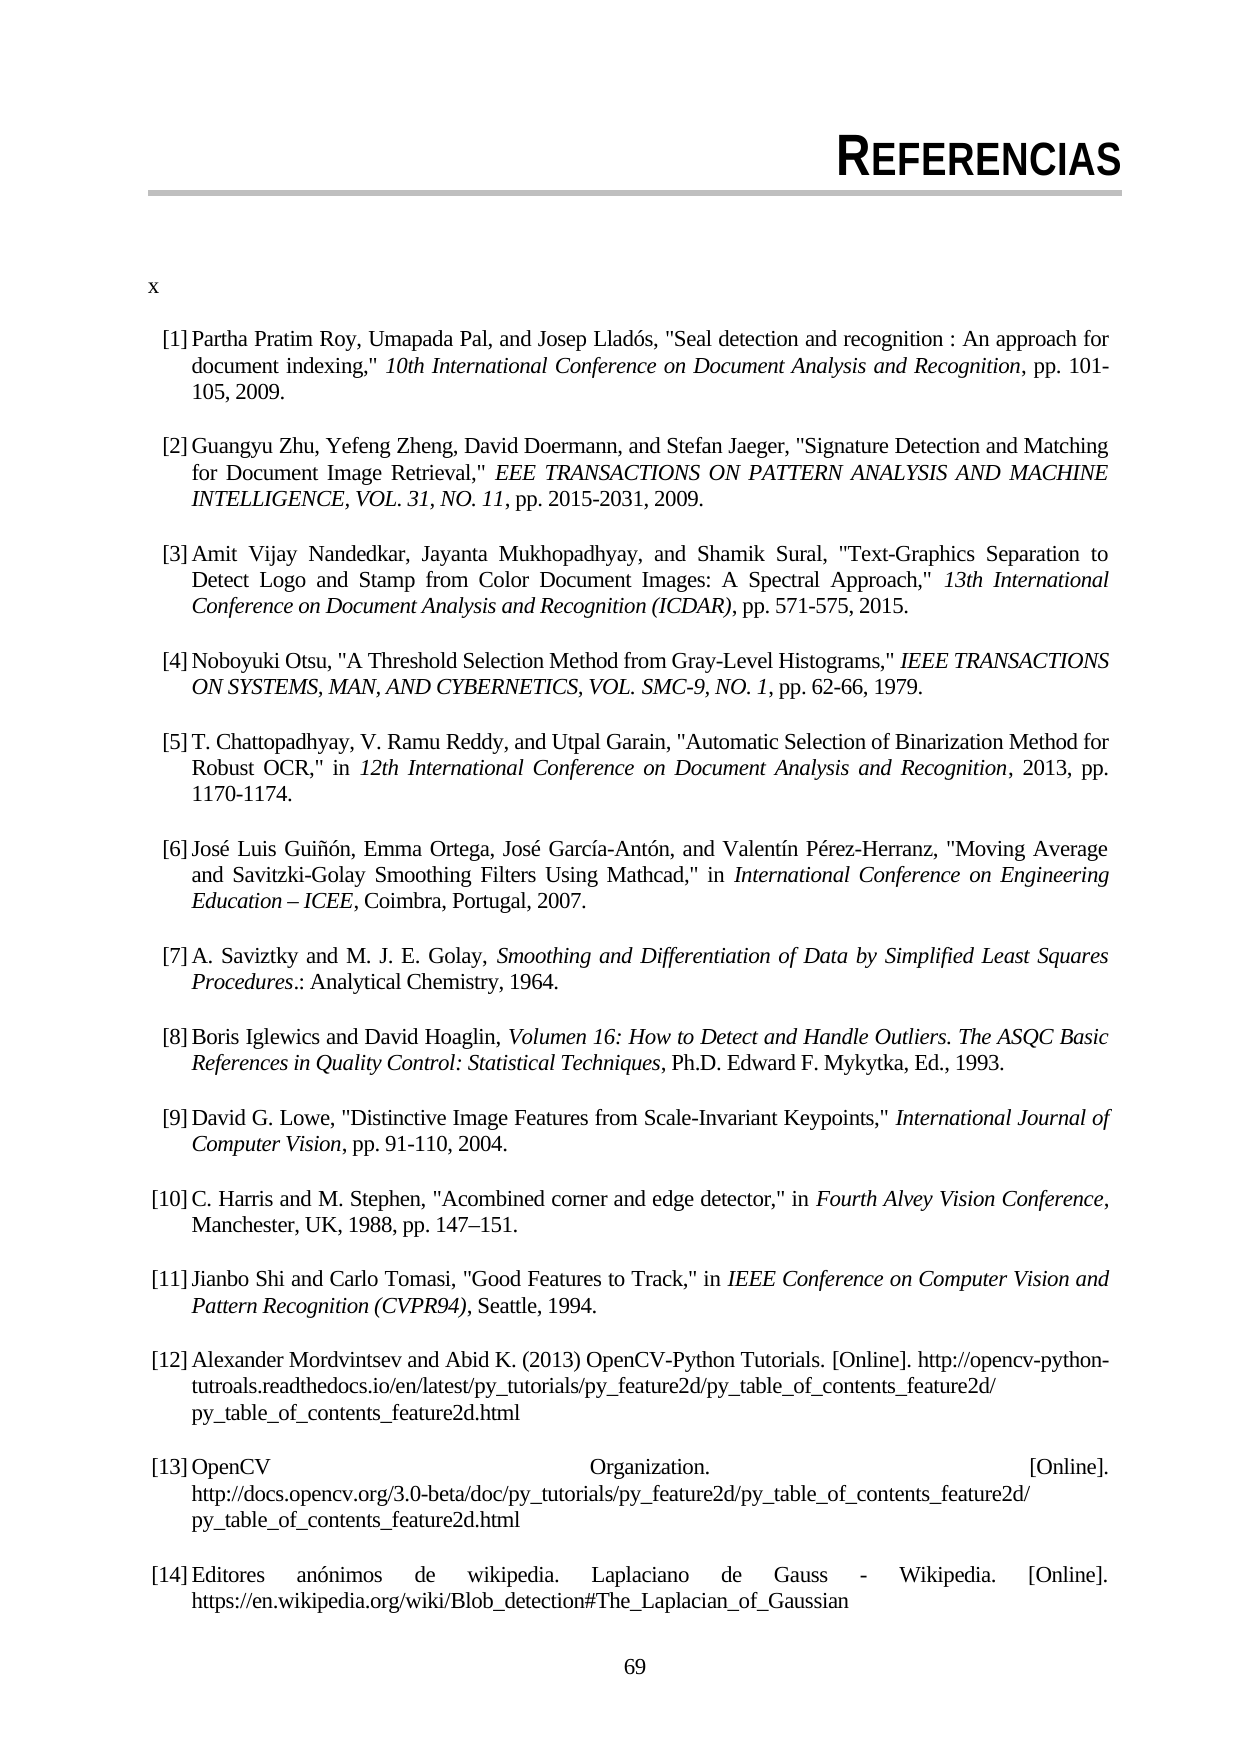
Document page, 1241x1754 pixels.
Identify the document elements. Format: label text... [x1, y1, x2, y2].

subtitle Referencias [148, 121, 1122, 190]
